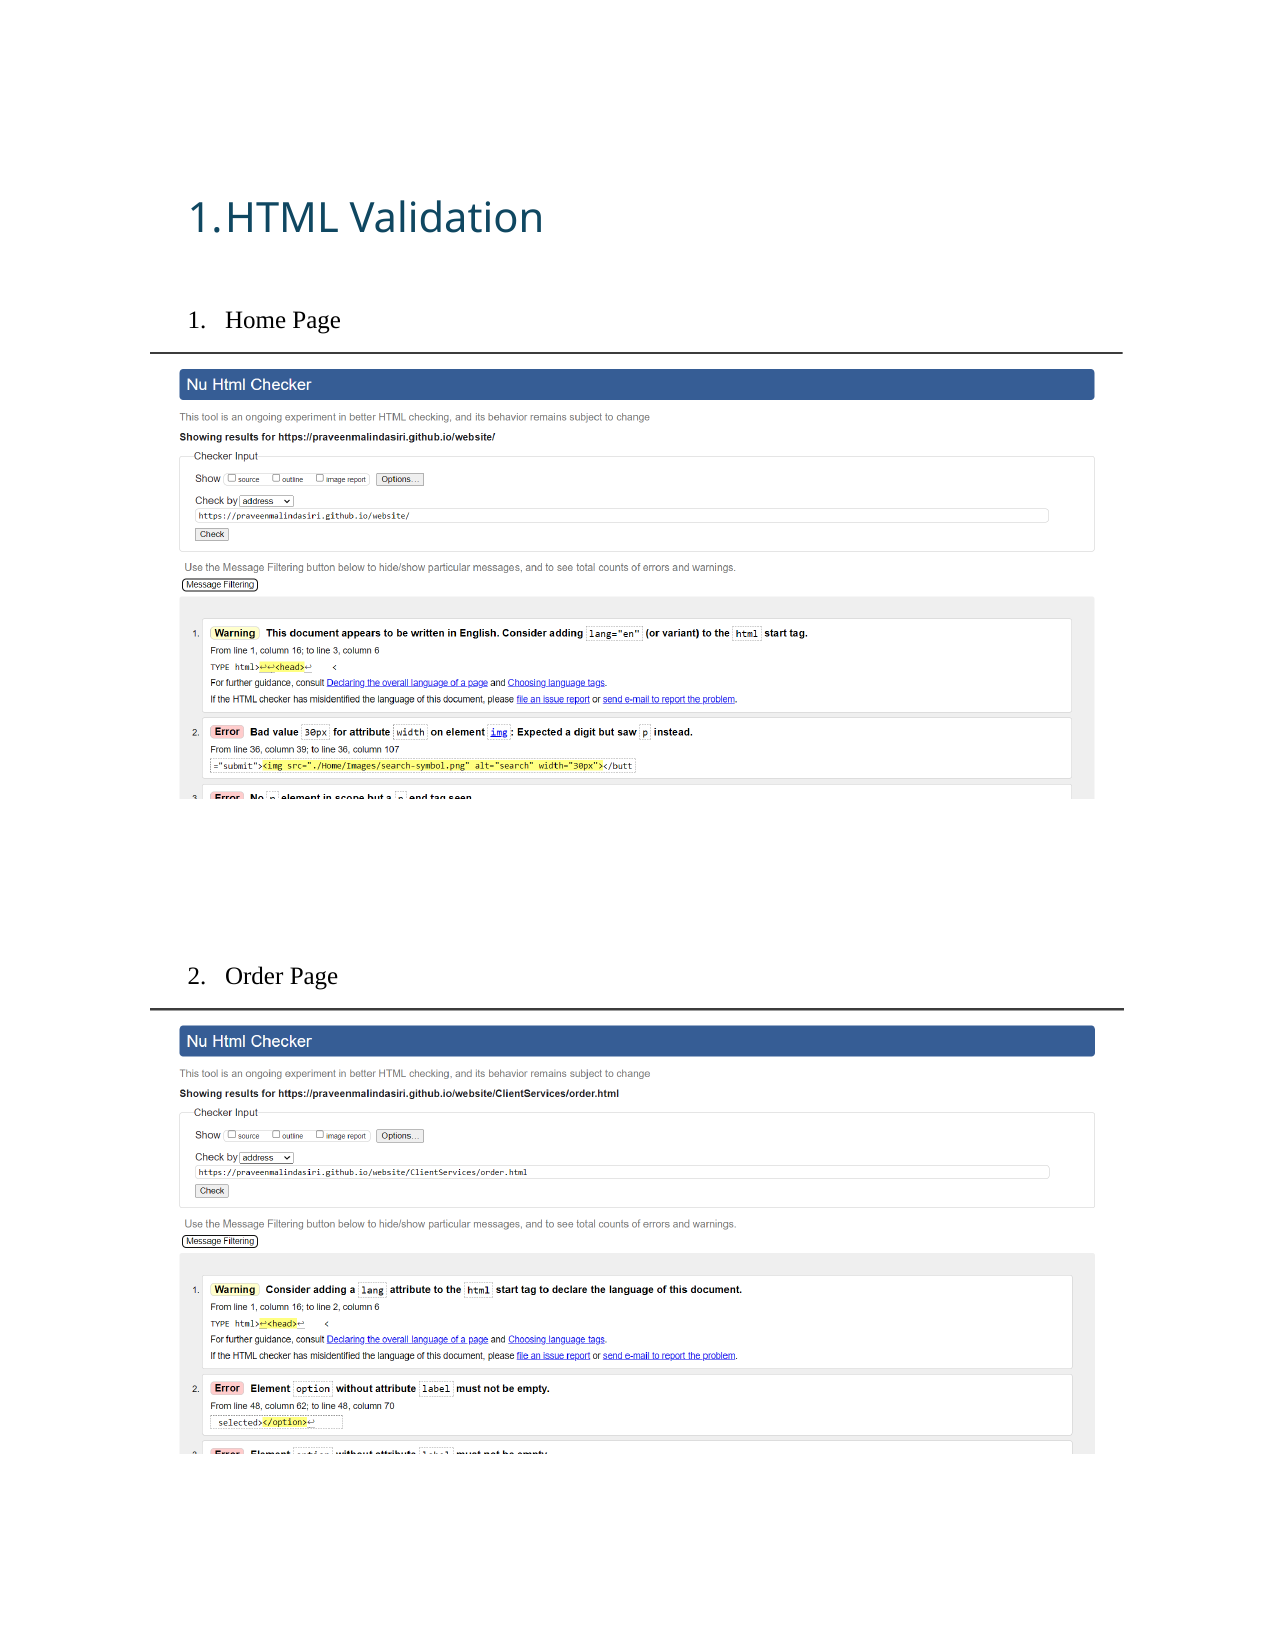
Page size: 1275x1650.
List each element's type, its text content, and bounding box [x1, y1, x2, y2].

subtitle HTML Validation [187, 187, 1125, 244]
picture [150, 352, 1123, 799]
list Home Page [187, 305, 1125, 333]
picture [150, 1008, 1124, 1454]
list Order Page [187, 961, 1125, 990]
